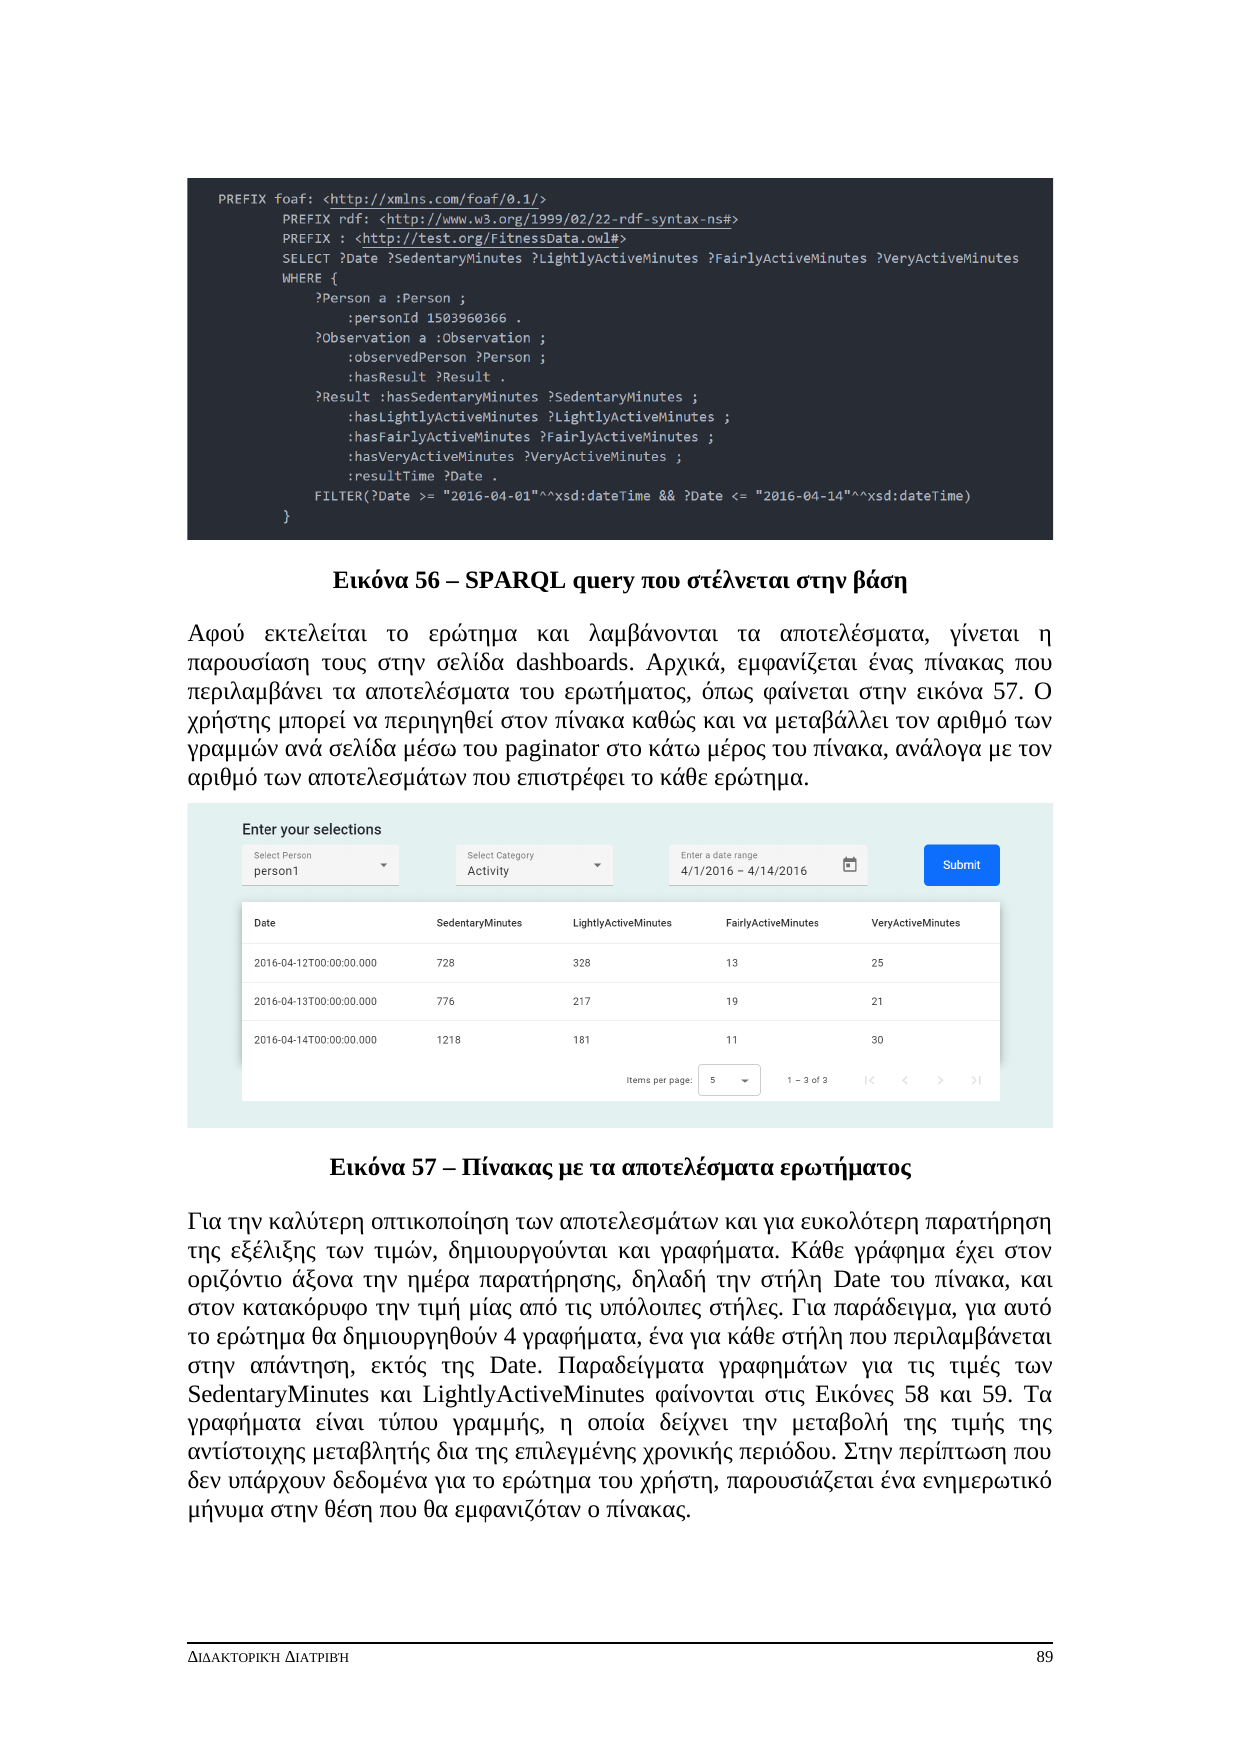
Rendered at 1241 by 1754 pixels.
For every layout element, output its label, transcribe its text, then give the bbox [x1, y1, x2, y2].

picture [187, 178, 1054, 540]
text Εικόνα 57 – Πίνακας με τα αποτελέσματα ερωτήματος [187, 1152, 1053, 1181]
text Αφού εκτελείται το ερώτημα και λαμβάνονται τα αποτελέσματα, γίνεται η παρουσίαση τους στην σελίδα dashboards. Αρχικά, εμφανίζεται ένας πίνακας που περιλαμβάνει τα αποτελέσματα του ερωτήματος, όπως φαίνεται στην εικόνα 57. Ο χρήστης μπορεί να περιηγηθεί στον πίνακα καθώς και να μεταβάλλει τον αριθμό των γραμμών ανά σελίδα μέσω του paginator στο κάτω μέρος του πίνακα, ανάλογα με τον αριθμό των αποτελεσμάτων που επιστρέφει το κάθε ερώτημα. [187, 618, 1053, 791]
text Για την καλύτερη οπτικοποίηση των αποτελεσμάτων και για ευκολότερη παρατήρηση της εξέλιξης των τιμών, δημιουργούνται και γραφήματα. Κάθε γράφημα έχει στον οριζόντιο άξονα την ημέρα παρατήρησης, δηλαδή την στήλη Date του πίνακα, και στον κατακόρυφο την τιμή μίας από τις υπόλοιπες στήλες. Για παράδειγμα, για αυτό το ερώτημα θα δημιουργηθούν 4 γραφήματα, ένα για κάθε στήλη που περιλαμβάνεται στην απάντηση, εκτός της Date. Παραδείγματα γραφημάτων για τις τιμές των SedentaryMinutes και LightlyActiveMinutes φαίνονται στις Εικόνες 58 και 59. Τα γραφήματα είναι τύπου γραμμής, η οποία δείχνει την μεταβολή της τιμής της αντίστοιχης μεταβλητής δια της επιλεγμένης χρονικής περιόδου. Στην περίπτωση που δεν υπάρχουν δεδομένα για το ερώτημα του χρήστη, παρουσιάζεται ένα ενημερωτικό μήνυμα στην θέση που θα εμφανιζόταν ο πίνακας. [187, 1206, 1053, 1522]
text Εικόνα 56 – SPARQL query που στέλνεται στην βάση [187, 565, 1053, 593]
picture [187, 803, 1054, 1128]
